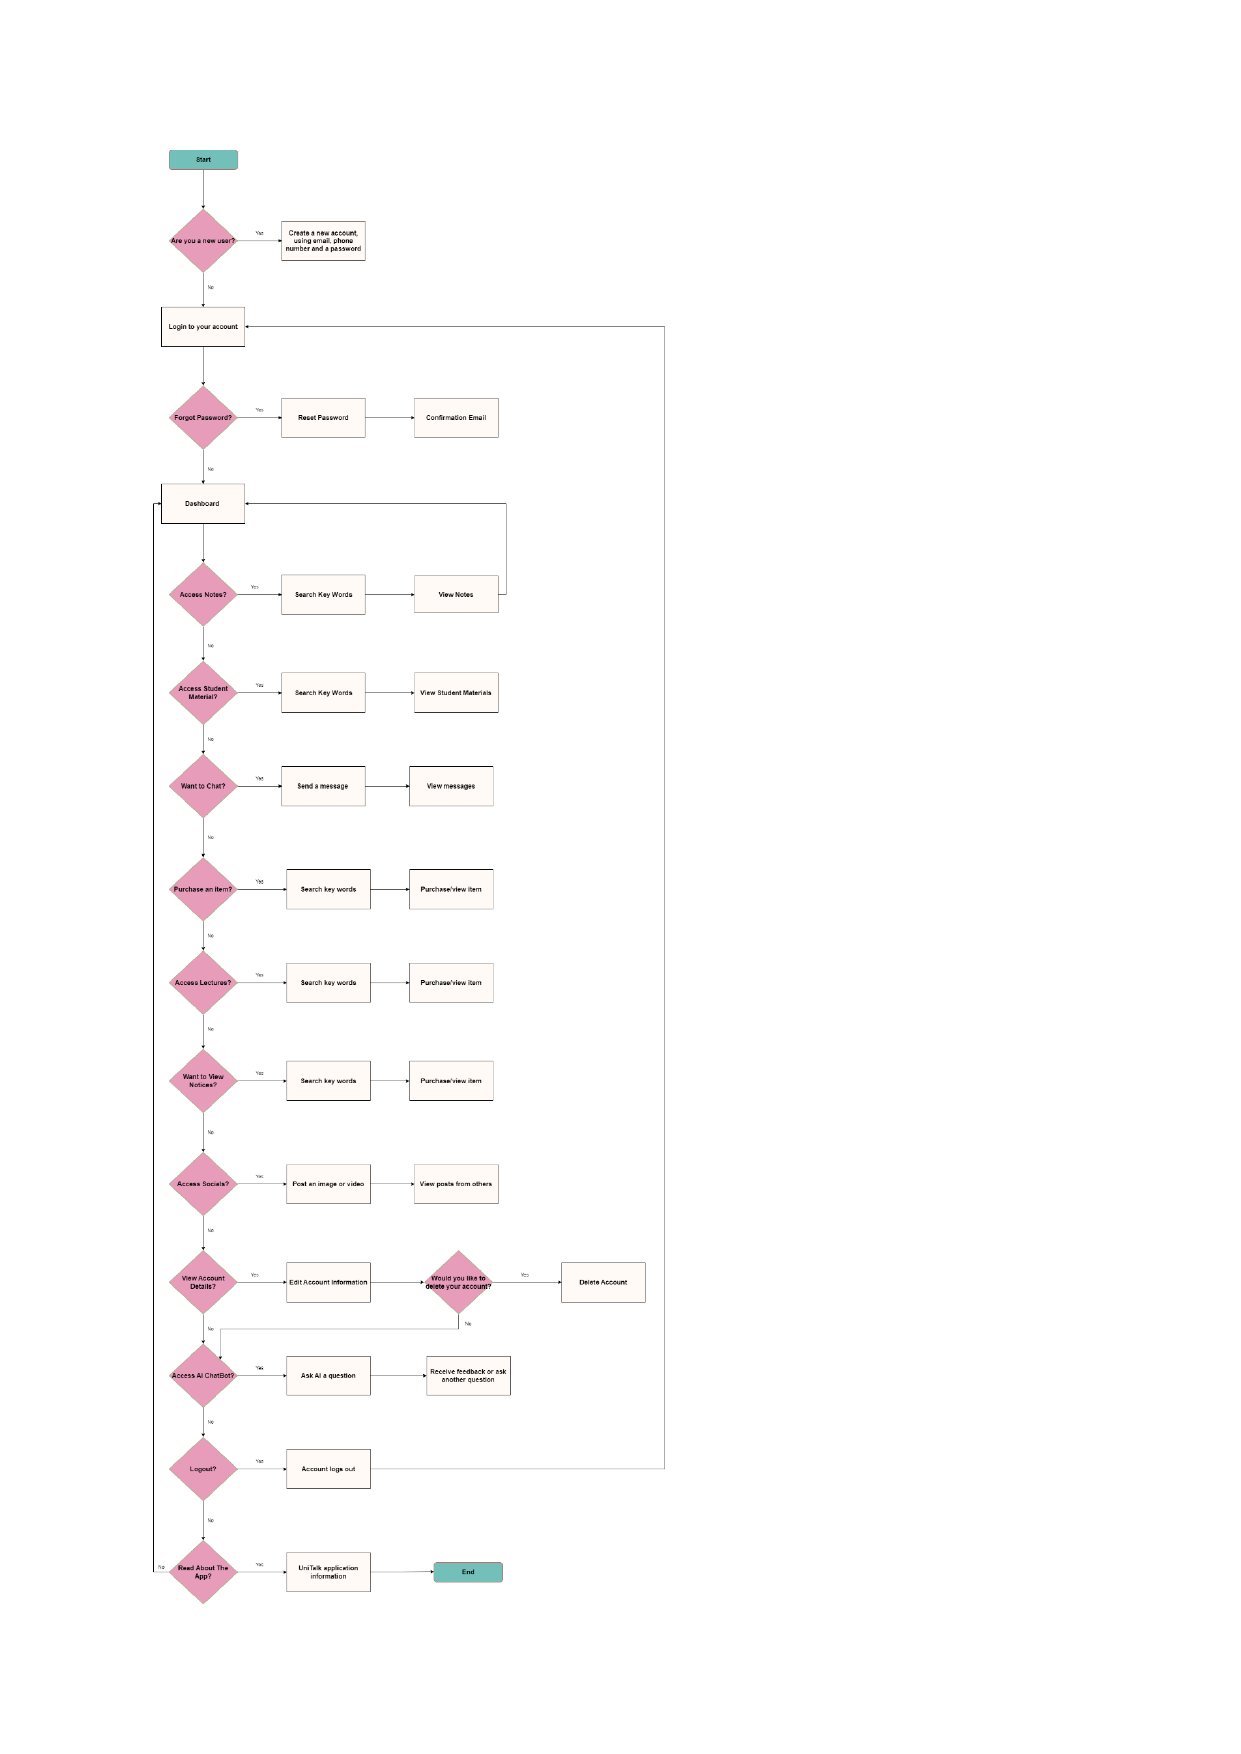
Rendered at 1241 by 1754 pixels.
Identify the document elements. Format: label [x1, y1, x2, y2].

picture [150, 150, 668, 1604]
